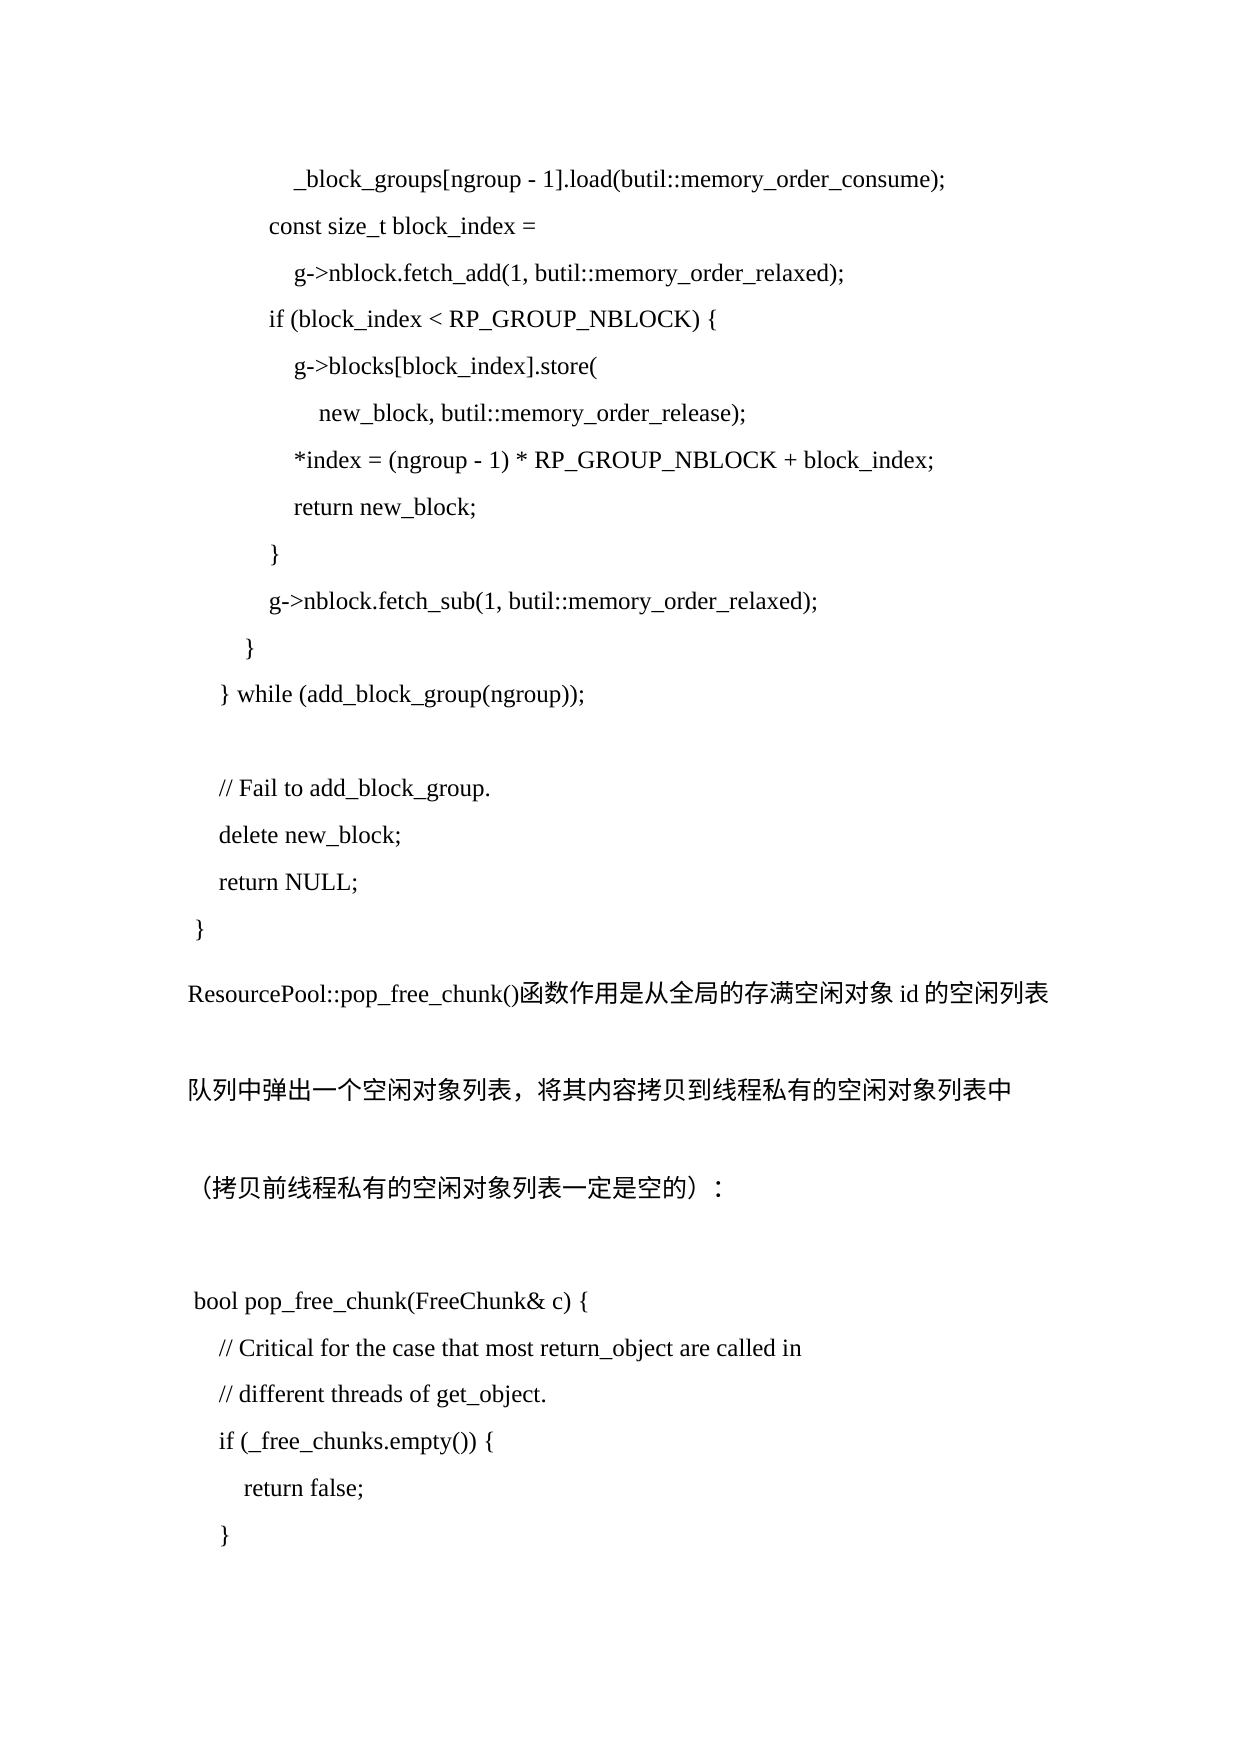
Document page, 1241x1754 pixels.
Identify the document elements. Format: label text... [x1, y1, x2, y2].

text new_block, butil::memory_order_release); [187, 396, 1053, 429]
text g->blocks[block_index].store( [187, 349, 1053, 382]
text } [187, 1518, 1053, 1551]
text // Fail to add_block_group. [187, 771, 1053, 804]
text } while (add_block_group(ngroup)); [187, 678, 1053, 710]
text // different threads of get_object. [187, 1378, 1053, 1410]
text delete new_block; [187, 818, 1053, 851]
text _block_groups[ngroup - 1].load(butil::memory_order_consume); [187, 162, 1053, 194]
text if (_free_chunks.empty()) { [187, 1424, 1053, 1457]
text return NULL; [187, 865, 1053, 898]
text const size_t block_index = [187, 209, 1053, 241]
text g->nblock.fetch_sub(1, butil::memory_order_relaxed); [187, 584, 1053, 616]
text bool pop_free_chunk(FreeChunk& c) { [187, 1284, 1053, 1316]
text ResourcePool::pop_free_chunk()函数作用是从全局的存满空闲对象id的空闲列表队列中弹出一个空闲对象列表，将其内容拷贝到线程私有的空闲对象列表中（拷贝前线程私有的空闲对象列表一定是空的）： [187, 959, 1053, 1219]
text return false; [187, 1471, 1053, 1504]
text } [187, 631, 1053, 663]
text } [187, 537, 1053, 569]
text if (block_index < RP_GROUP_NBLOCK) { [187, 303, 1053, 335]
text // Critical for the case that most return_object are called in [187, 1331, 1053, 1363]
text return new_block; [187, 490, 1053, 523]
text g->nblock.fetch_add(1, butil::memory_order_relaxed); [187, 256, 1053, 288]
text *index = (ngroup - 1) * RP_GROUP_NBLOCK + block_index; [187, 443, 1053, 476]
text } [187, 912, 1053, 944]
